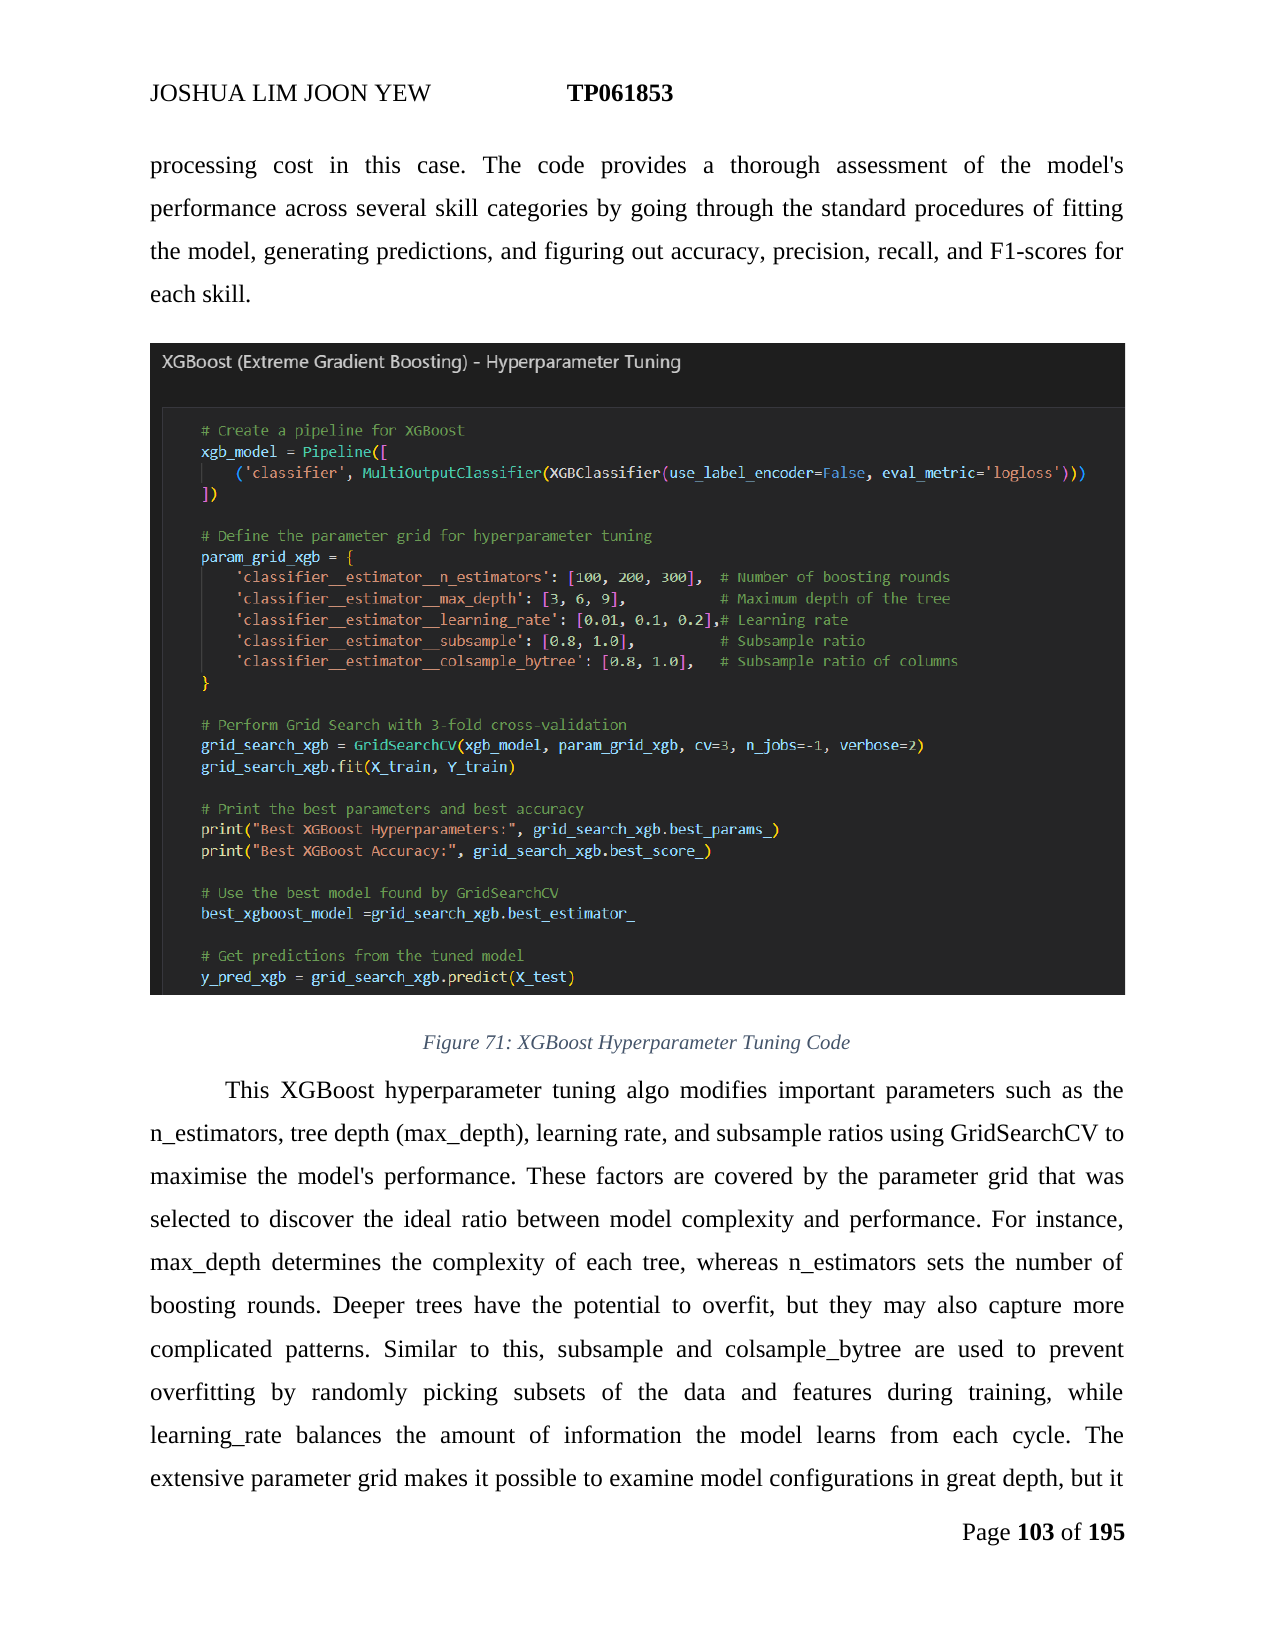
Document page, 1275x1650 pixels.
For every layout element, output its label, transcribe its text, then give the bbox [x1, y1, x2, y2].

text Figure 71: XGBoost Hyperparameter Tuning Code [150, 1030, 1125, 1054]
picture [150, 343, 1125, 995]
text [150, 150, 1125, 308]
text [150, 1075, 1125, 1492]
